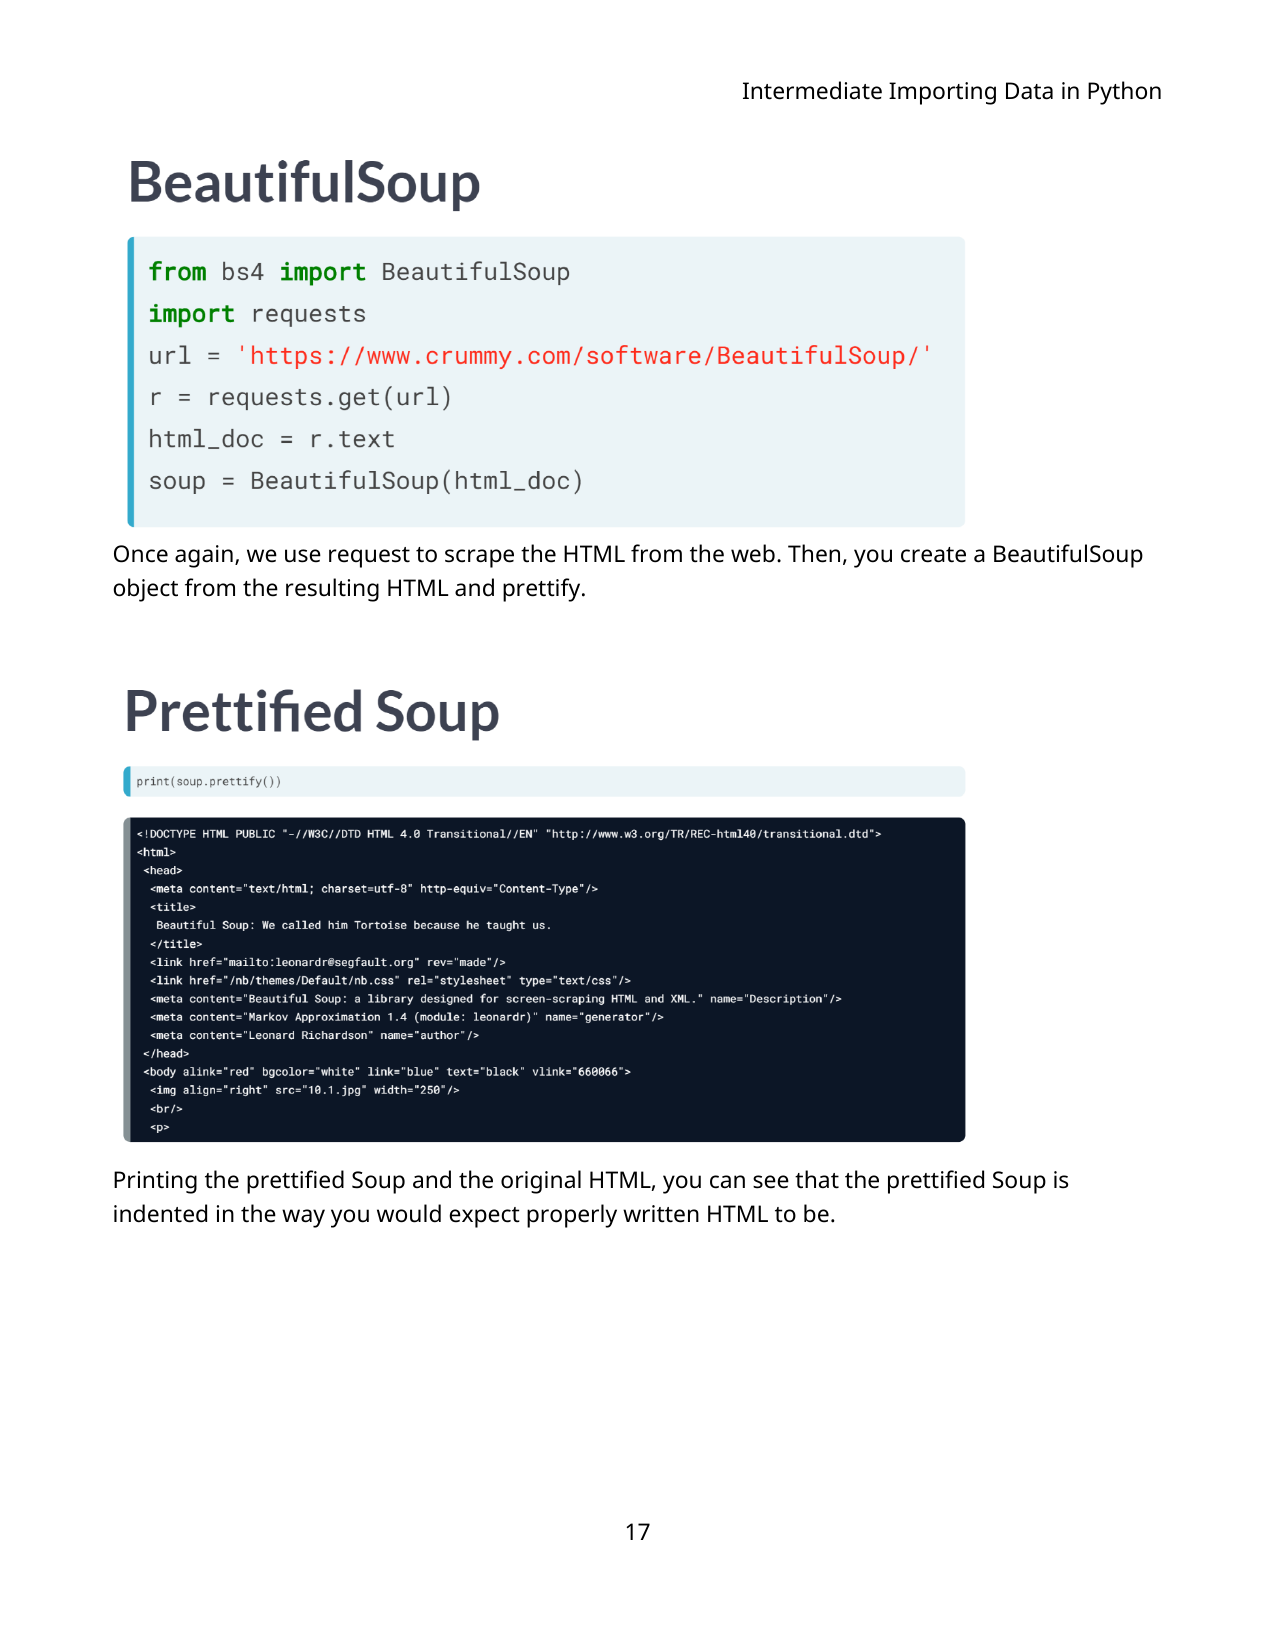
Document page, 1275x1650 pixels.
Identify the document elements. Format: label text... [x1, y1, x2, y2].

picture [112, 150, 977, 536]
picture [112, 672, 982, 1162]
